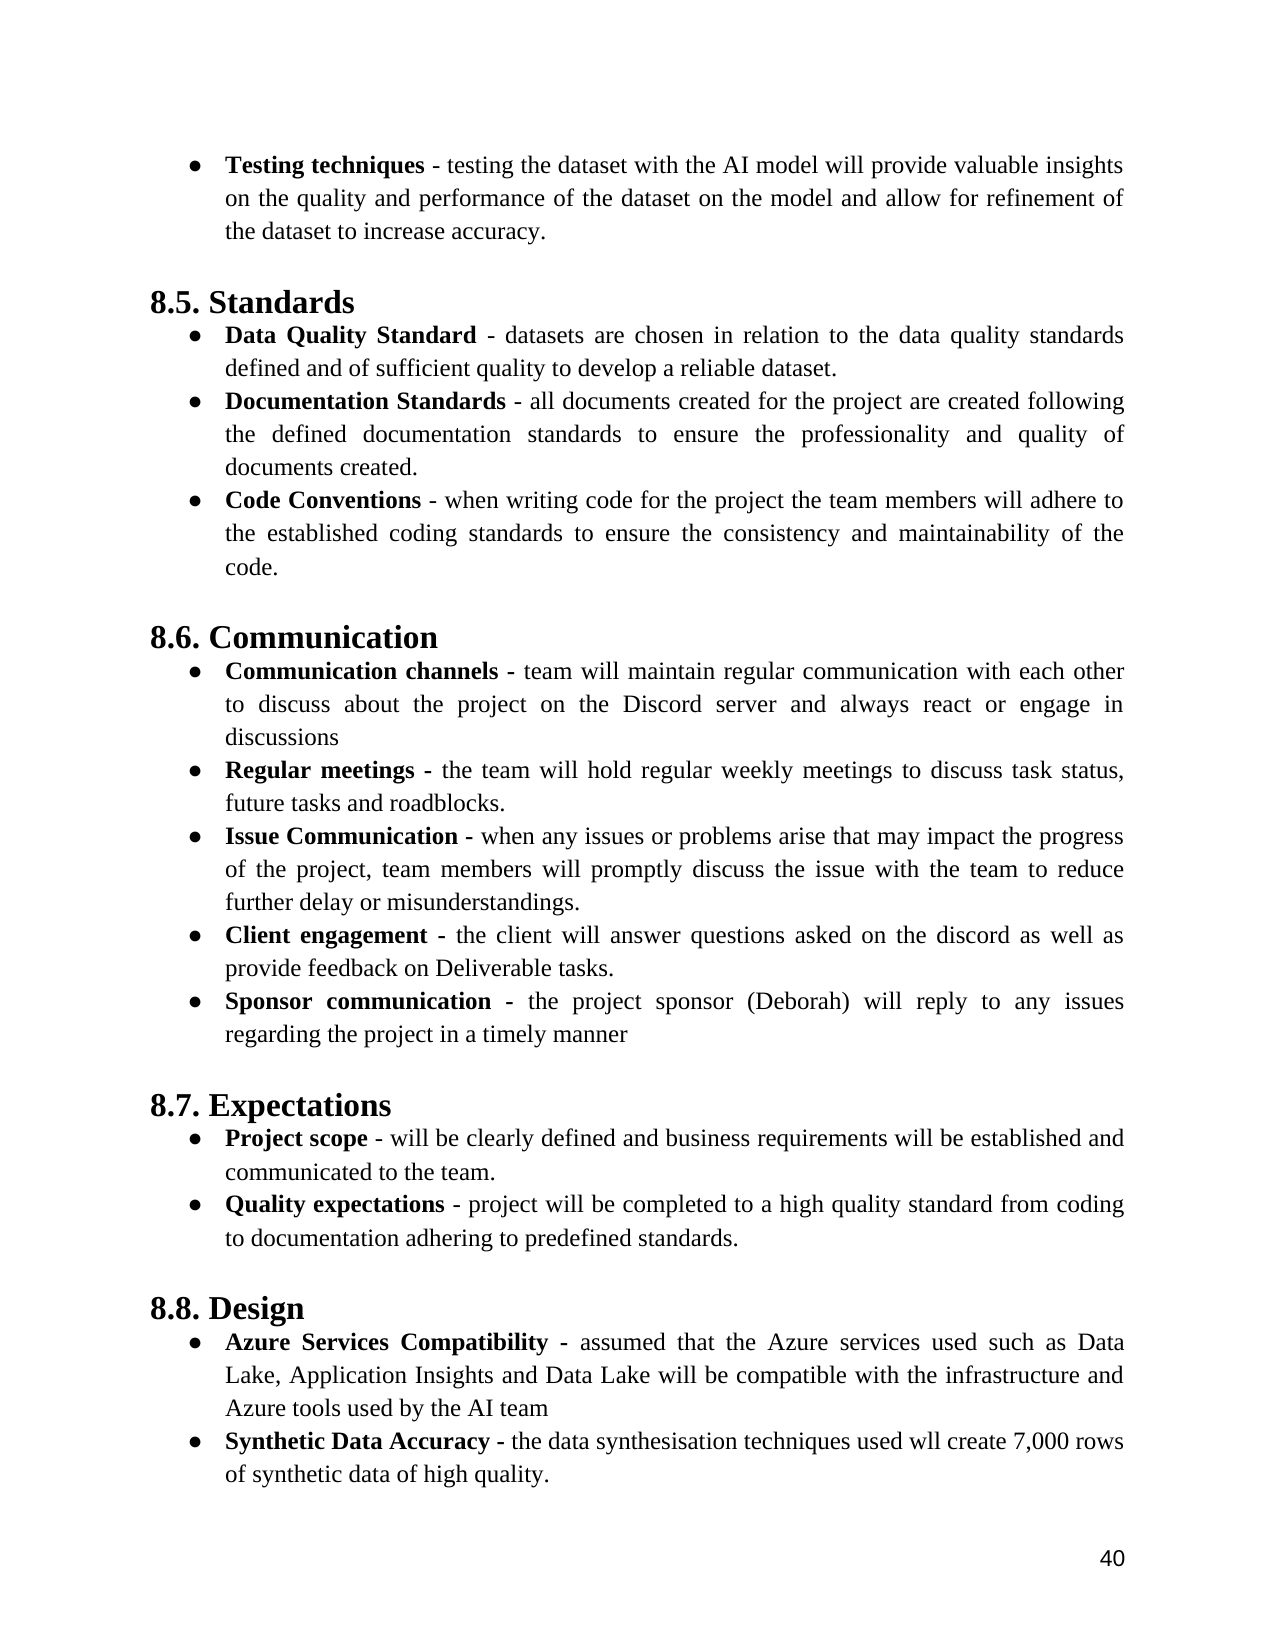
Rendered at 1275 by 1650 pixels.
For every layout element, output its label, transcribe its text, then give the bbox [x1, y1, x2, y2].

list Documentation Standards - all documents created for the project are created following the defined documentation standards to ensure the professionality and quality of documents created. [187, 386, 1125, 481]
list Sponsor communication - the project sponsor (Deborah) will reply to any issues regarding the project in a timely manner [187, 986, 1125, 1048]
list Project scope - will be clearly defined and business requirements will be established and communicated to the team. [187, 1123, 1125, 1185]
list Testing techniques - testing the dataset with the AI model will provide valuable insights on the quality and performance of the dataset on the model and allow for refinement of the dataset to increase accuracy. [187, 150, 1125, 245]
subtitle 8.6. Communication [150, 618, 1125, 656]
list Quality expectations - project will be completed to a high quality standard from coding to documentation adhering to predefined standards. [187, 1189, 1125, 1251]
subtitle 8.5. Standards [150, 282, 1125, 320]
list Code Conventions - when writing code for the project the team members will adhere to the established coding standards to ensure the consistency and maintainability of the code. [187, 486, 1125, 580]
list Communication channels - team will maintain regular communication with each other to discuss about the project on the Discord server and always react or engage in discussions [187, 656, 1125, 751]
list Azure Services Compatibility - assumed that the Azure services used such as Data Lake, Application Insights and Data Lake will be compatible with the infrastructure and Azure tools used by the AI team [187, 1327, 1125, 1422]
subtitle 8.8. Design [150, 1289, 1125, 1327]
subtitle 8.7. Expectations [150, 1085, 1125, 1123]
list Regular meetings - the team will hold regular weekly meetings to discuss task status, future tasks and roadblocks. [187, 755, 1125, 817]
list Client engagement - the client will answer questions asked on the discord as well as provide feedback on Deliverable tasks. [187, 920, 1125, 982]
list Data Quality Standard - datasets are chosen in relation to the data quality standards defined and of sufficient quality to develop a reliable dataset. [187, 320, 1125, 382]
list Synthetic Data Accuracy - the data synthesisation techniques used wll create 7,000 rows of synthetic data of high quality. [187, 1426, 1125, 1488]
list Issue Communication - when any issues or problems arise that may impact the progress of the project, team members will promptly discuss the issue with the team to reduce further delay or misunderstandings. [187, 821, 1125, 916]
